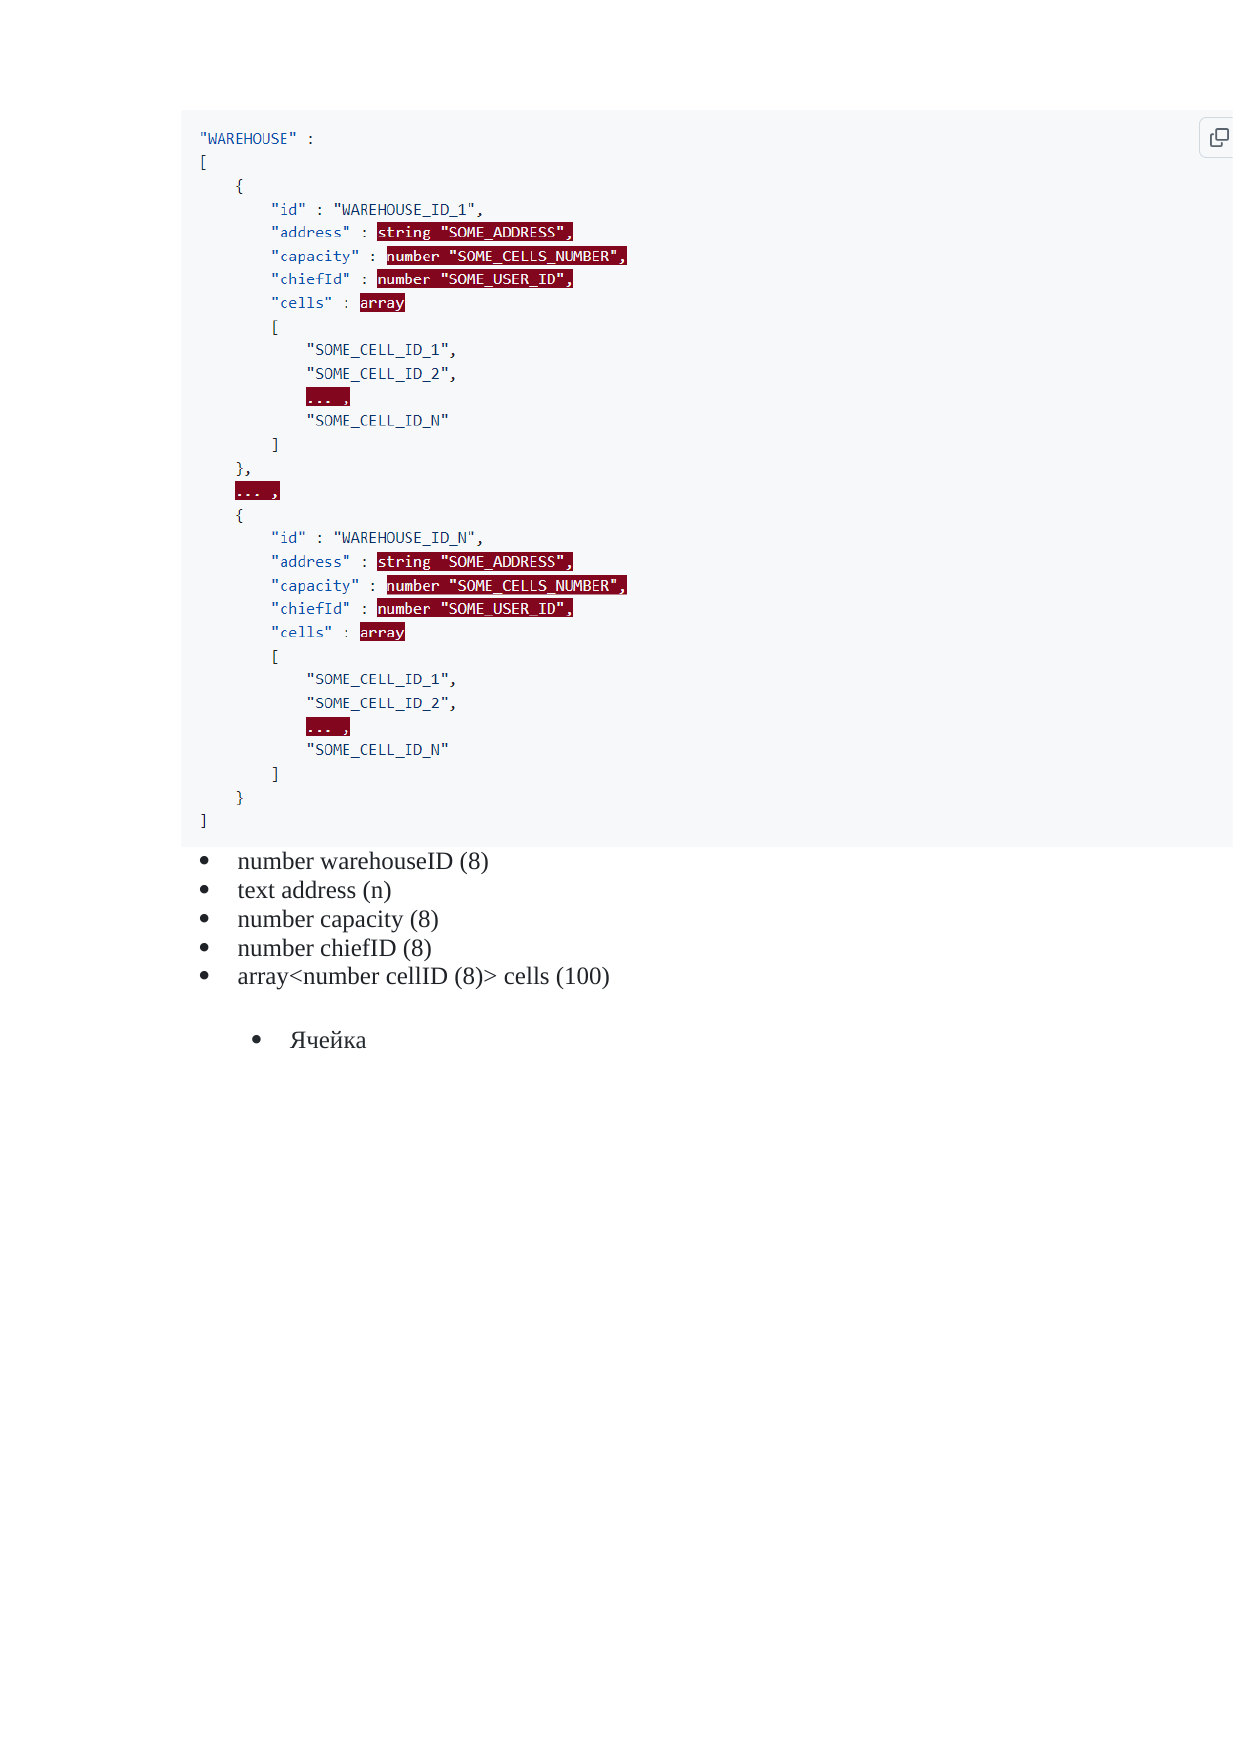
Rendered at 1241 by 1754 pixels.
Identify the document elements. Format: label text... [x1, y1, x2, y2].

list number warehouseID (8) [200, 847, 1211, 875]
list array<number cellID (8)> cells (100) [200, 961, 1211, 990]
list number capacity (8) [200, 904, 1211, 933]
list text address (n) [200, 875, 1211, 904]
list number chiefID (8) [200, 933, 1211, 961]
list Ячейка [252, 1025, 1211, 1054]
